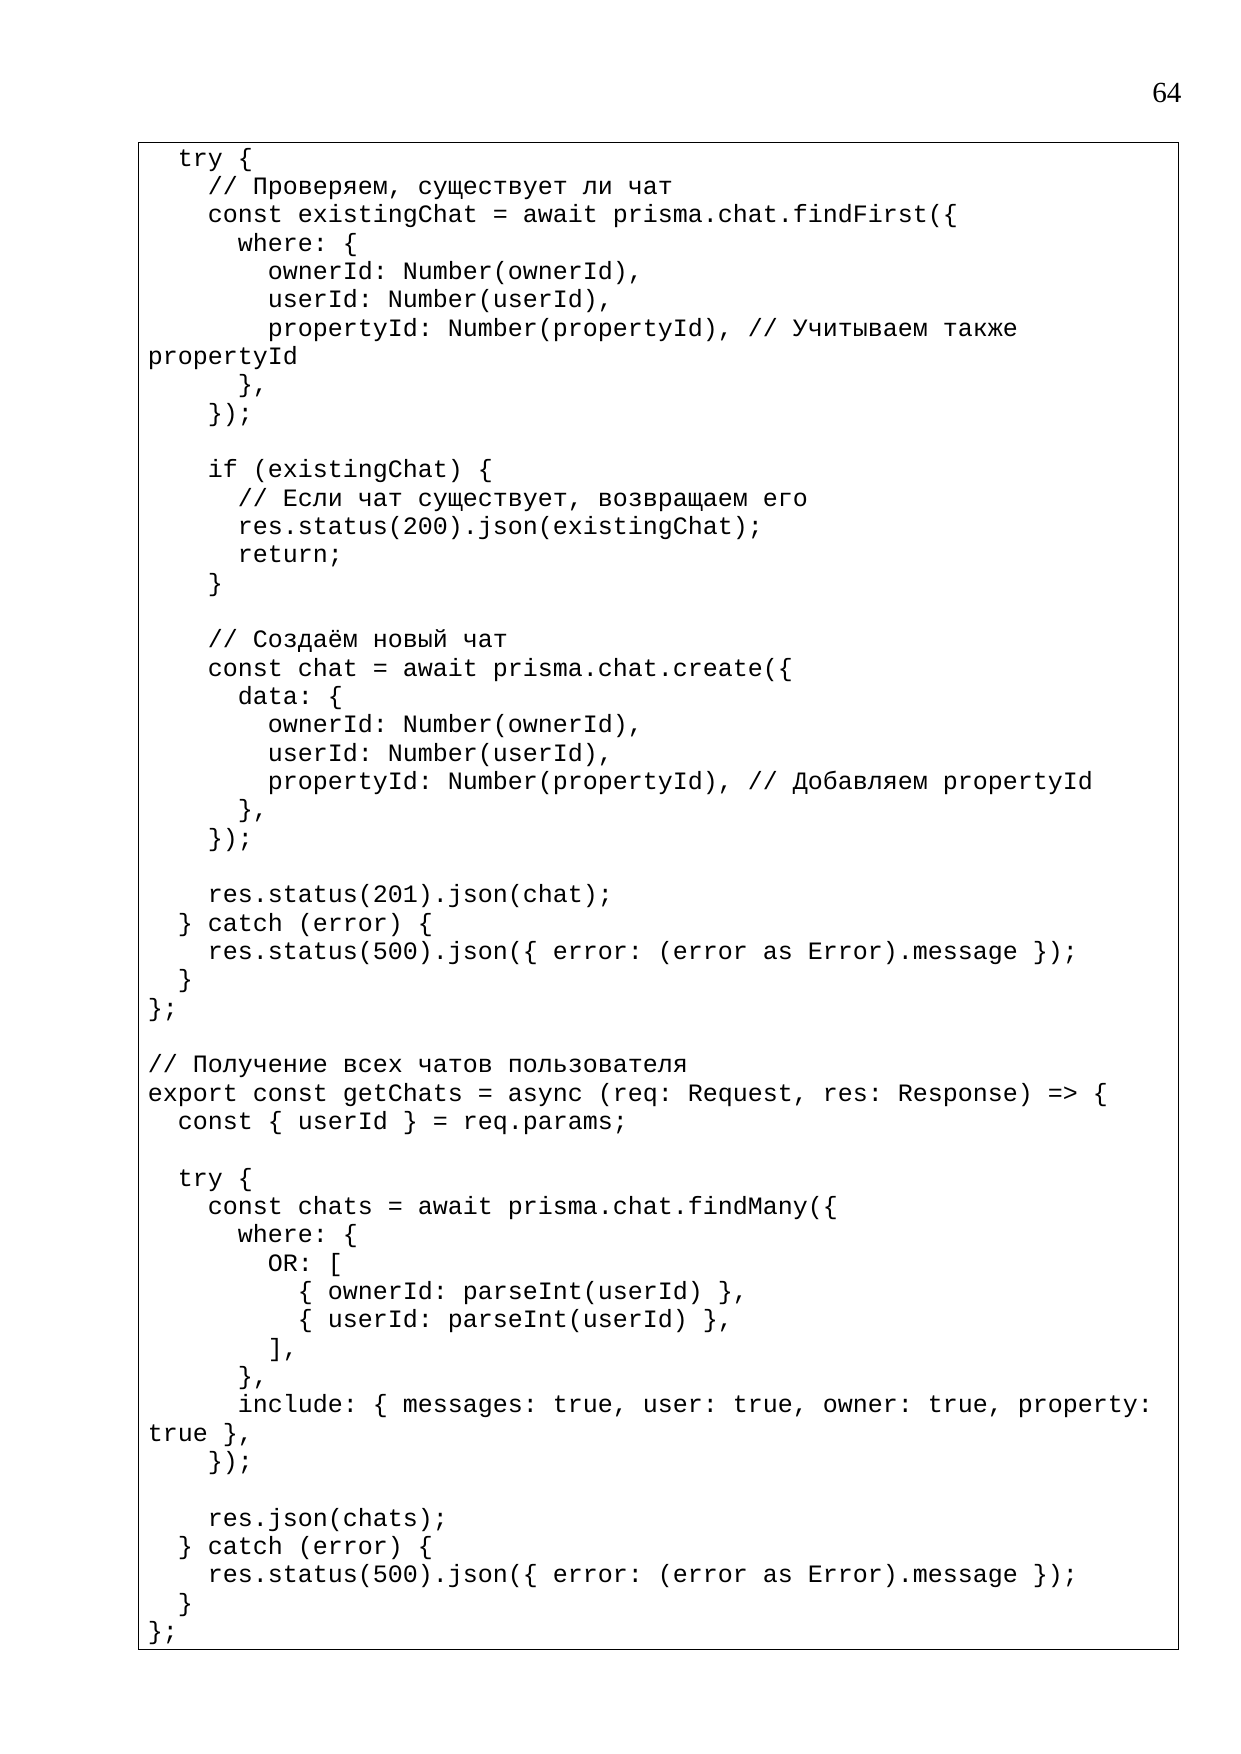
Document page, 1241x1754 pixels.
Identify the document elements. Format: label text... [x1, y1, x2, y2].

text }; [139, 1615, 1178, 1649]
text const chats = await prisma.chat.findMany({ [139, 1190, 1178, 1219]
text ], [139, 1332, 1178, 1360]
text }, [139, 1360, 1178, 1389]
text res.status(500).json({ error: (error as Error).message }); [139, 1559, 1178, 1587]
text ownerId: Number(ownerId), [139, 709, 1178, 737]
text } [139, 964, 1178, 992]
text }, [139, 794, 1178, 822]
text const existingChat = await prisma.chat.findFirst({ [139, 199, 1178, 227]
text // Проверяем, существует ли чат [139, 170, 1178, 199]
text } [139, 567, 1178, 598]
text res.json(chats); [139, 1502, 1178, 1530]
text export const getChats = async (req: Request, res: Response) => { [139, 1077, 1178, 1105]
text OR: [ [139, 1247, 1178, 1275]
text // Если чат существует, возвращаем его [139, 482, 1178, 510]
text include: { messages: true, user: true, owner: true, property: true }, [139, 1389, 1178, 1445]
text return; [139, 539, 1178, 567]
text where: { [139, 1219, 1178, 1247]
text userId: Number(userId), [139, 737, 1178, 765]
text res.status(500).json({ error: (error as Error).message }); [139, 935, 1178, 964]
text res.status(200).json(existingChat); [139, 510, 1178, 539]
text }, [139, 369, 1178, 397]
text { ownerId: parseInt(userId) }, [139, 1275, 1178, 1304]
text // Получение всех чатов пользователя [139, 1049, 1178, 1077]
text propertyId: Number(propertyId), // Добавляем propertyId [139, 765, 1178, 794]
text userId: Number(userId), [139, 284, 1178, 312]
text }; [139, 992, 1178, 1023]
text }); [139, 397, 1178, 428]
text } [139, 1587, 1178, 1615]
text if (existingChat) { [139, 454, 1178, 482]
text }); [139, 822, 1178, 853]
text where: { [139, 227, 1178, 255]
text const chat = await prisma.chat.create({ [139, 652, 1178, 680]
text }); [139, 1445, 1178, 1477]
text data: { [139, 680, 1178, 709]
text propertyId: Number(propertyId), // Учитываем также propertyId [139, 312, 1178, 369]
text res.status(201).json(chat); [139, 879, 1178, 907]
text // Создаём новый чат [139, 624, 1178, 652]
text ownerId: Number(ownerId), [139, 255, 1178, 284]
text { userId: parseInt(userId) }, [139, 1304, 1178, 1332]
text } catch (error) { [139, 1530, 1178, 1559]
text } catch (error) { [139, 907, 1178, 935]
text const { userId } = req.params; [139, 1105, 1178, 1137]
text try { [139, 143, 1178, 170]
text try { [139, 1162, 1178, 1190]
